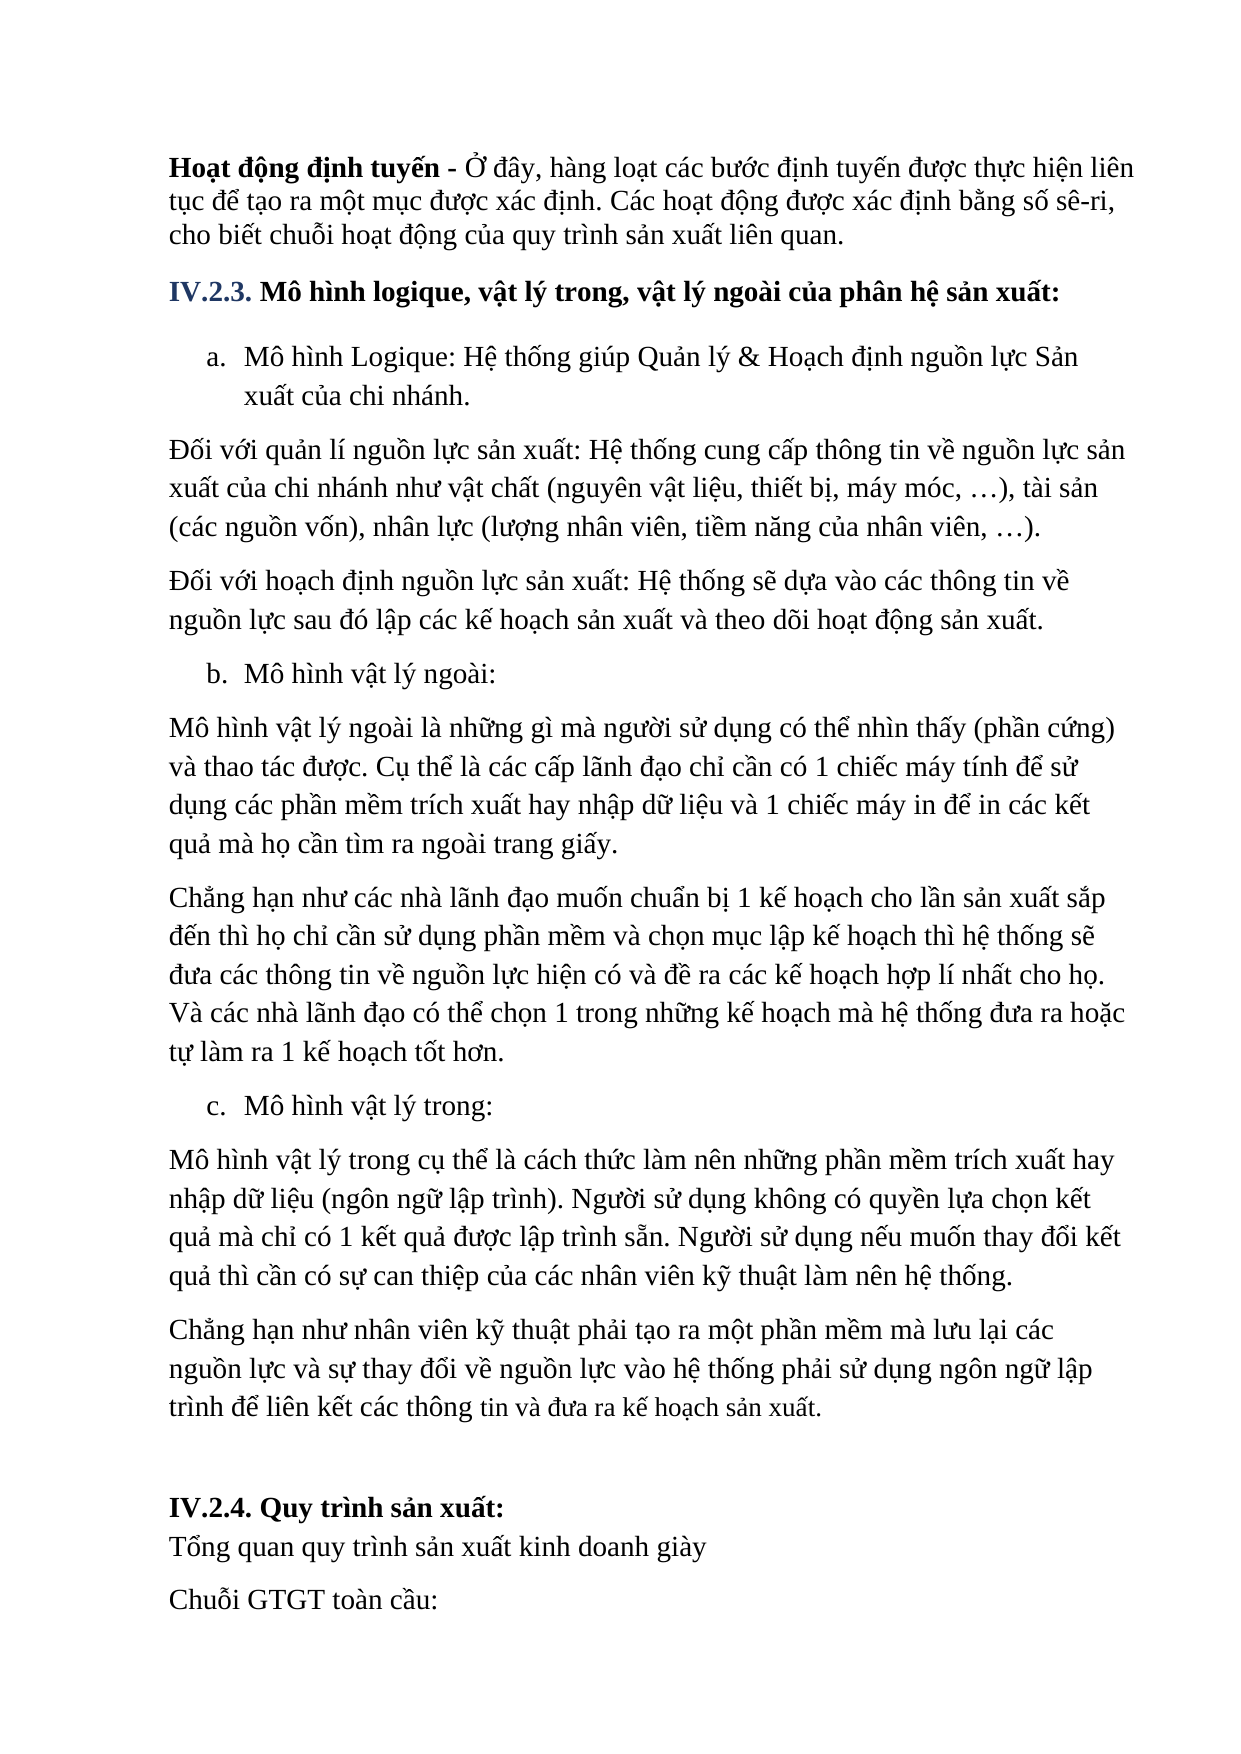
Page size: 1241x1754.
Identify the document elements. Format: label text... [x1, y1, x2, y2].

text Chuỗi GTGT toàn cầu: [169, 1582, 1134, 1615]
subtitle IV.2.4. Quy trình sản xuất: [169, 1490, 1134, 1524]
text Tổng quan quy trình sản xuất kinh doanh giày [169, 1529, 1134, 1562]
list Mô hình vật lý trong: [206, 1088, 1134, 1122]
text Hoạt động định tuyến - Ở đây, hàng loạt các bước định tuyến được thực hiện liên tục để tạo ra một mục được xác định. Các hoạt động được xác định bằng số sê-ri, cho biết chuỗi hoạt động của quy trình sản xuất liên quan. [169, 150, 1134, 251]
list Mô hình vật lý ngoài: [206, 656, 1134, 689]
text Chẳng hạn như nhân viên kỹ thuật phải tạo ra một phần mềm mà lưu lại các nguồn lực và sự thay đổi về nguồn lực vào hệ thống phải sử dụng ngôn ngữ lập trình để liên kết các thông tin và đưa ra kế hoạch sản xuất. [169, 1312, 1134, 1423]
text Đối với quản lí nguồn lực sản xuất: Hệ thống cung cấp thông tin về nguồn lực sản xuất của chi nhánh như vật chất (nguyên vật liệu, thiết bị, máy móc, …), tài sản (các nguồn vốn), nhân lực (lượng nhân viên, tiềm năng của nhân viên, …). [169, 432, 1134, 543]
text Mô hình vật lý ngoài là những gì mà người sử dụng có thể nhìn thấy (phần cứng) và thao tác được. Cụ thể là các cấp lãnh đạo chỉ cần có 1 chiếc máy tính để sử dụng các phần mềm trích xuất hay nhập dữ liệu và 1 chiếc máy in để in các kết quả mà họ cần tìm ra ngoài trang giấy. [169, 710, 1134, 859]
subtitle IV.2.3. Mô hình logique, vật lý trong, vật lý ngoài của phân hệ sản xuất: [169, 274, 1134, 308]
text Đối với hoạch định nguồn lực sản xuất: Hệ thống sẽ dựa vào các thông tin về nguồn lực sau đó lập các kế hoạch sản xuất và theo dõi hoạt động sản xuất. [169, 563, 1134, 635]
text Mô hình vật lý trong cụ thể là cách thức làm nên những phần mềm trích xuất hay nhập dữ liệu (ngôn ngữ lập trình). Người sử dụng không có quyền lựa chọn kết quả mà chỉ có 1 kết quả được lập trình sẵn. Người sử dụng nếu muốn thay đổi kết quả thì cần có sự can thiệp của các nhân viên kỹ thuật làm nên hệ thống. [169, 1142, 1134, 1292]
list Mô hình Logique: Hệ thống giúp Quản lý & Hoạch định nguồn lực Sản xuất của chi nhánh. [206, 339, 1134, 411]
text Chẳng hạn như các nhà lãnh đạo muốn chuẩn bị 1 kế hoạch cho lần sản xuất sắp đến thì họ chỉ cần sử dụng phần mềm và chọn mục lập kế hoạch thì hệ thống sẽ đưa các thông tin về nguồn lực hiện có và đề ra các kế hoạch hợp lí nhất cho họ. Và các nhà lãnh đạo có thể chọn 1 trong những kế hoạch mà hệ thống đưa ra hoặc tự làm ra 1 kế hoạch tốt hơn. [169, 880, 1134, 1068]
